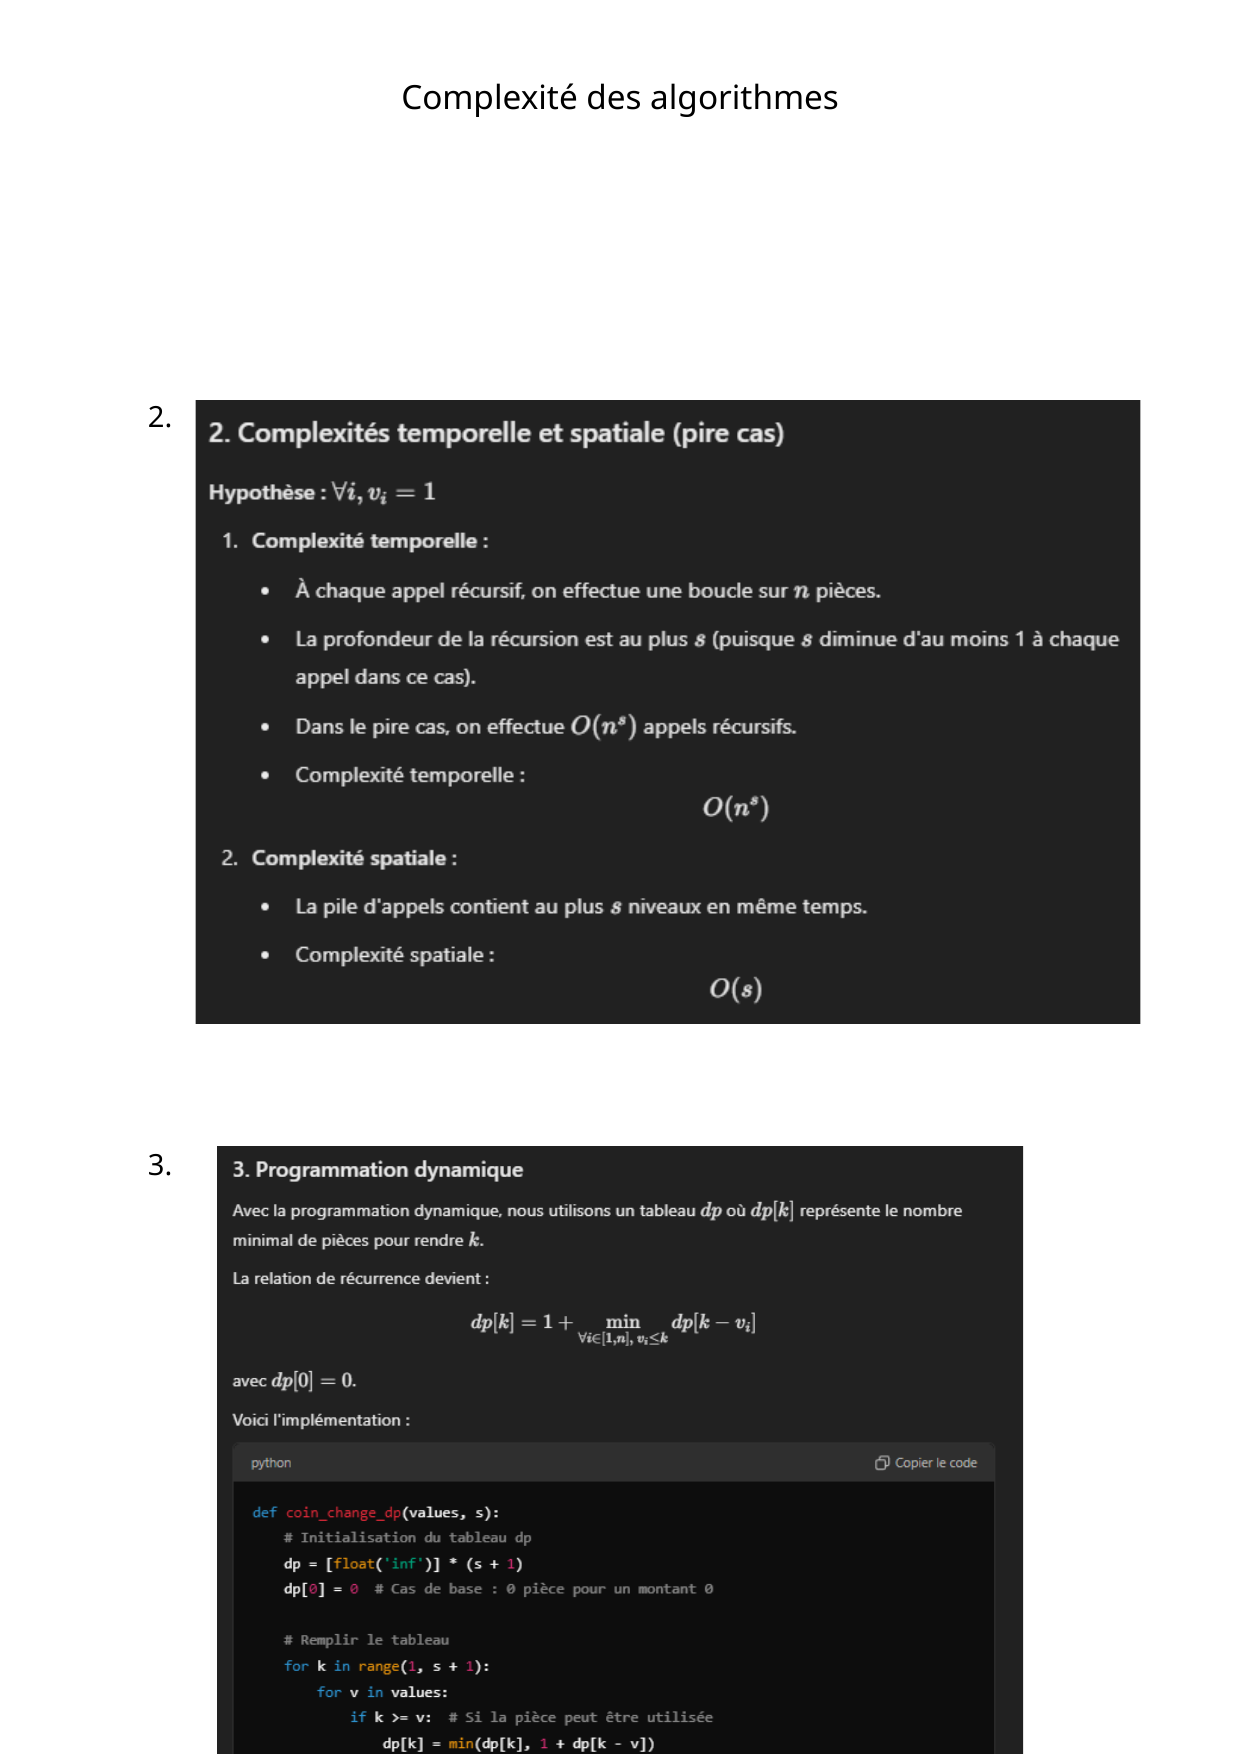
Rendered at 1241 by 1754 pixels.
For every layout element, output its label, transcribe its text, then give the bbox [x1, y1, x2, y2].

text 3. [148, 1144, 1093, 1184]
picture [195, 400, 1141, 1024]
text 2. [148, 397, 1093, 436]
picture [217, 1146, 1024, 1754]
